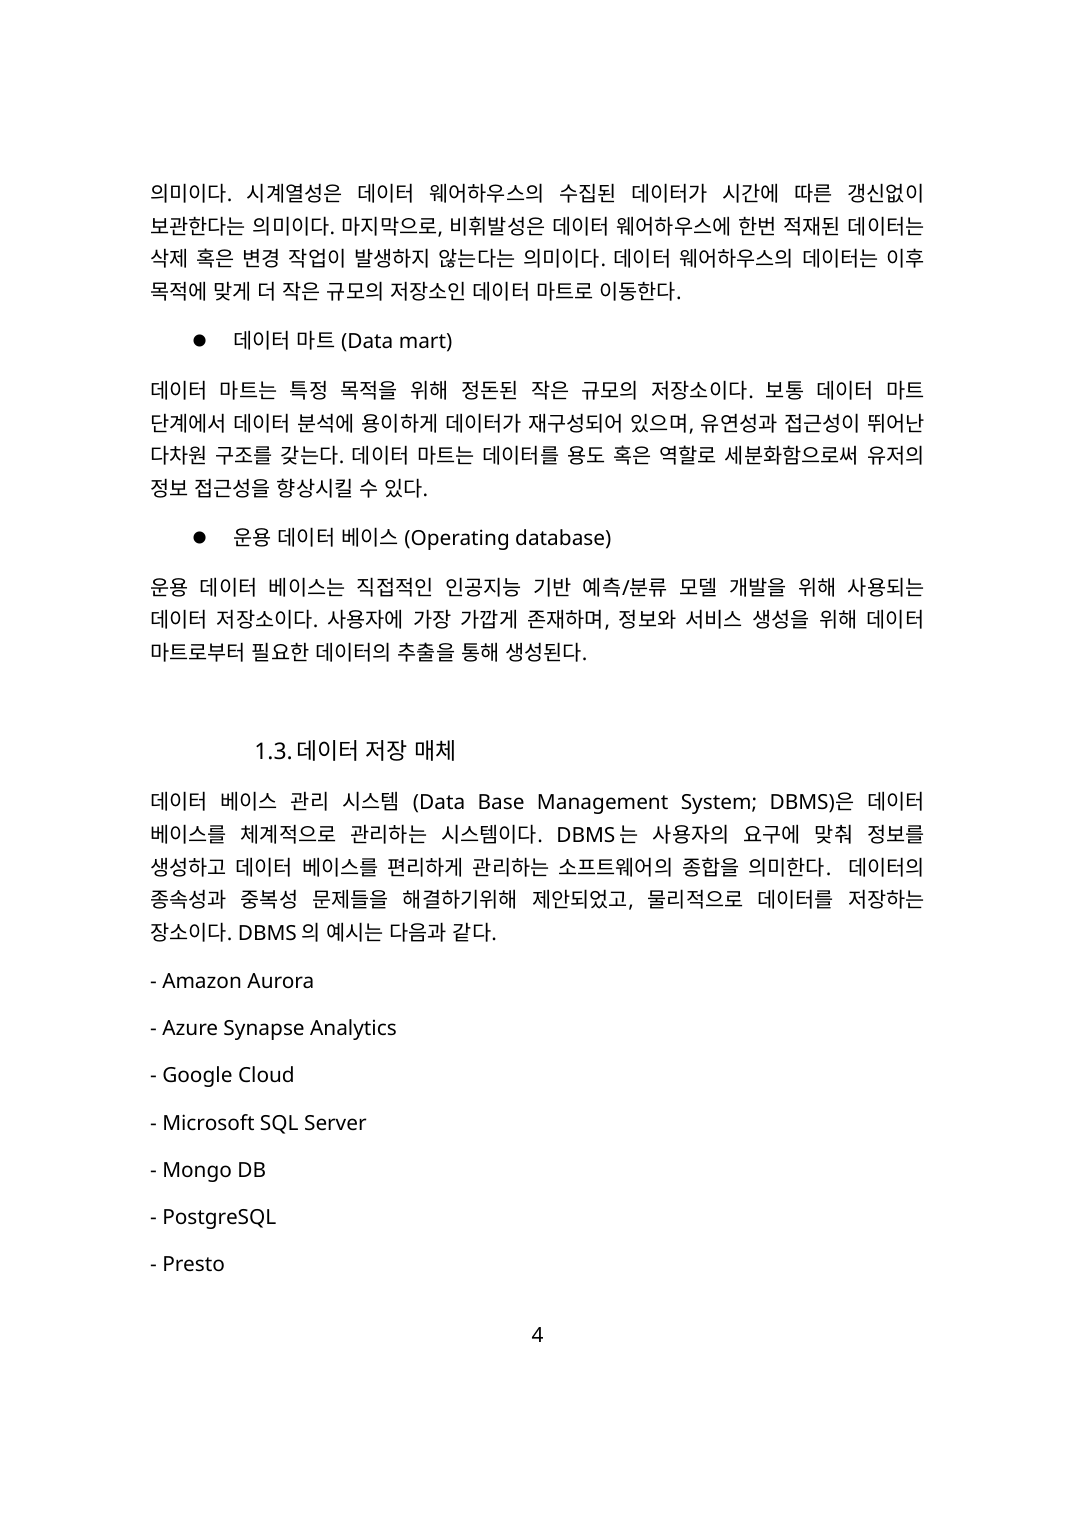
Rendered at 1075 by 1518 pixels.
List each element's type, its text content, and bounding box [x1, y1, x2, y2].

list 운용 데이터 베이스 (Operating database) [192, 522, 925, 552]
subtitle 데이터 저장 매체 [254, 733, 925, 766]
text - PostgreSQL [150, 1202, 925, 1231]
text 데이터 마트는 특정 목적을 위해 정돈된 작은 규모의 저장소이다. 보통 데이터 마트 단계에서 데이터 분석에 용이하게 데이터가 재구성되어 있으며, 유연성과 접근성이 뛰어난 다차원 구조를 갖는다. 데이터 마트는 데이터를 용도 혹은 역할로 세분화함으로써 유저의 정보 접근성을 향상시킬 수 있다. [150, 374, 925, 502]
text - Amazon Aurora [150, 966, 925, 994]
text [150, 177, 925, 306]
list 데이터 마트 (Data mart) [192, 325, 925, 355]
text - Azure Synapse Analytics [150, 1013, 925, 1042]
text - Microsoft SQL Server [150, 1108, 925, 1136]
text 운용 데이터 베이스는 직접적인 인공지능 기반 예측/분류 모델 개발을 위해 사용되는 데이터 저장소이다. 사용자에 가장 가깝게 존재하며, 정보와 서비스 생성을 위해 데이터 마트로부터 필요한 데이터의 추출을 통해 생성된다. [150, 571, 925, 667]
text 데이터 베이스 관리 시스템 (Data Base Management System; DBMS)은 데이터 베이스를 체계적으로 관리하는 시스템이다. DBMS는 사용자의 요구에 맞춰 정보를 생성하고 데이터 베이스를 편리하게 관리하는 소프트웨어의 종합을 의미한다. 데이터의 종속성과 중복성 문제들을 해결하기위해 제안되었고, 물리적으로 데이터를 저장하는 장소이다. DBMS의 예시는 다음과 같다. [150, 786, 925, 947]
text - Presto [150, 1249, 925, 1278]
text - Google Cloud [150, 1060, 925, 1089]
text - Mongo DB [150, 1155, 925, 1183]
